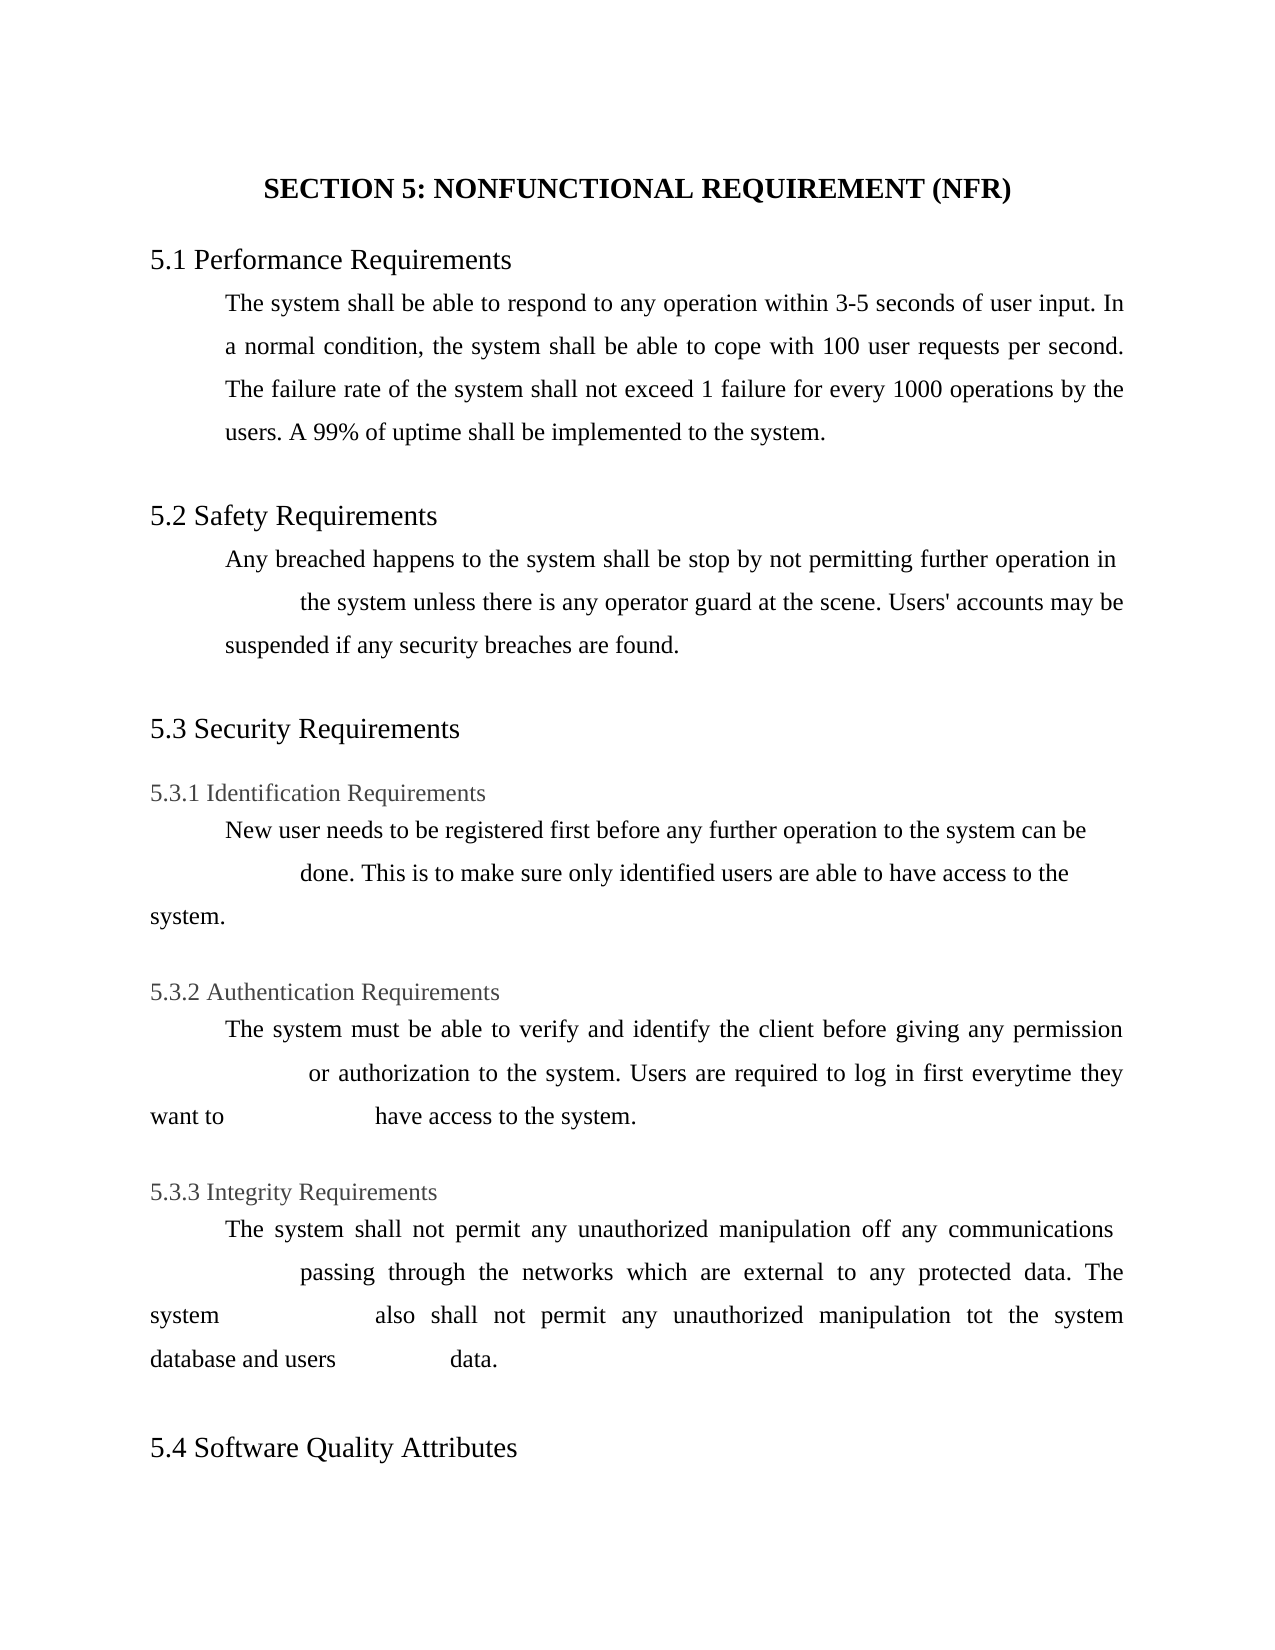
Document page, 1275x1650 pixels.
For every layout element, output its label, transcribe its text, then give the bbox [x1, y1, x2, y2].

text The system must be able to verify and identify the client before giving any permission or authorization to the system. Users are required to log in first everytime they want to have access to the system. [150, 1014, 1125, 1129]
subtitle 5.3 Security Requirements [150, 711, 1125, 744]
subtitle 5.1 Performance Requirements [150, 242, 1125, 275]
subtitle 5.2 Safety Requirements [150, 498, 1125, 531]
text 5.4 Software Quality Attributes [150, 1430, 1125, 1463]
text The system shall be able to respond to any operation within 3-5 seconds of user input. In a normal condition, the system shall be able to cope with 100 user requests per second. The failure rate of the system shall not exceed 1 failure for every 1000 operations by the users. A 99% of uptime shall be implemented to the system. [225, 288, 1125, 446]
subtitle 5.3.2 Authentication Requirements [150, 977, 1125, 1006]
text New user needs to be registered first before any further operation to the system can be done. This is to make sure only identified users are able to have access to the system. [150, 815, 1125, 930]
subtitle 5.3.3 Integrity Requirements [150, 1177, 1125, 1206]
text The system shall not permit any unauthorized manipulation off any communications passing through the networks which are external to any protected data. The system also shall not permit any unauthorized manipulation tot the system database and users data. [150, 1214, 1125, 1372]
subtitle SECTION 5: NONFUNCTIONAL REQUIREMENT (NFR) [150, 171, 1125, 204]
subtitle 5.3.1 Identification Requirements [150, 778, 1125, 806]
text Any breached happens to the system shall be stop by not permitting further operation in the system unless there is any operator guard at the scene. Users' accounts may be suspended if any security breaches are found. [225, 544, 1125, 659]
